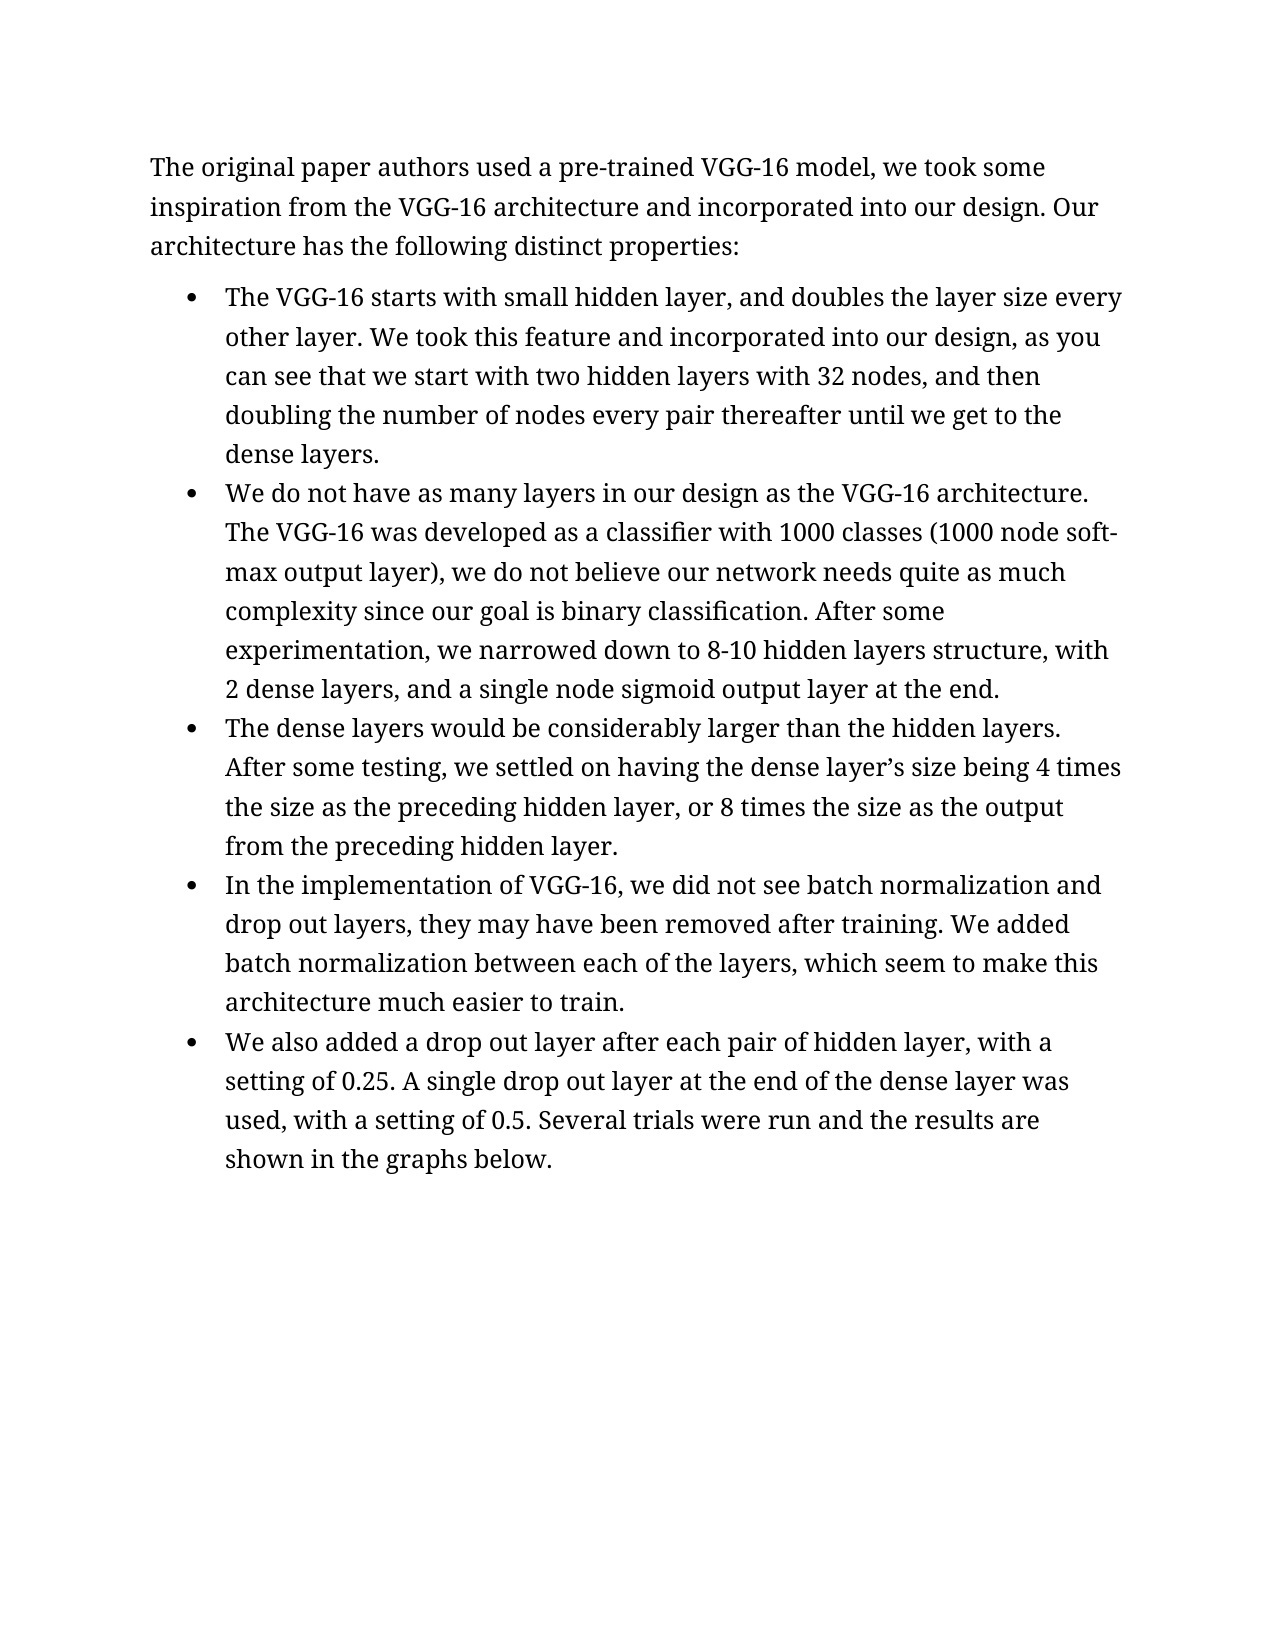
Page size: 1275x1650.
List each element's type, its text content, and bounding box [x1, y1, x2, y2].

list We also added a drop out layer after each pair of hidden layer, with a setting of 0.25. A single drop out layer at the end of the dense layer was used, with a setting of 0.5. Several trials were run and the results are shown in the graphs below. [187, 1024, 1125, 1176]
list We do not have as many layers in our design as the VGG-16 architecture. The VGG-16 was developed as a classifier with 1000 classes (1000 node soft-max output layer), we do not believe our network needs quite as much complexity since our goal is binary classification. After some experimentation, we narrowed down to 8-10 hidden layers structure, with 2 dense layers, and a single node sigmoid output layer at the end. [187, 476, 1125, 706]
list The dense layers would be considerably larger than the hidden layers. After some testing, we settled on having the dense layer’s size being 4 times the size as the preceding hidden layer, or 8 times the size as the output from the preceding hidden layer. [187, 711, 1125, 862]
text The original paper authors used a pre-trained VGG-16 model, we took some inspiration from the VGG-16 architecture and incorporated into our design. Our architecture has the following distinct properties: [150, 150, 1125, 262]
list In the implementation of VGG-16, we did not see batch normalization and drop out layers, they may have been removed after training. We added batch normalization between each of the layers, which seem to make this architecture much easier to train. [187, 867, 1125, 1019]
list The VGG-16 starts with small hidden layer, and doubles the layer size every other layer. We took this feature and incorporated into our design, as you can see that we start with two hidden layers with 32 nodes, and then doubling the number of nodes every pair thereafter until we get to the dense layers. [187, 280, 1125, 471]
